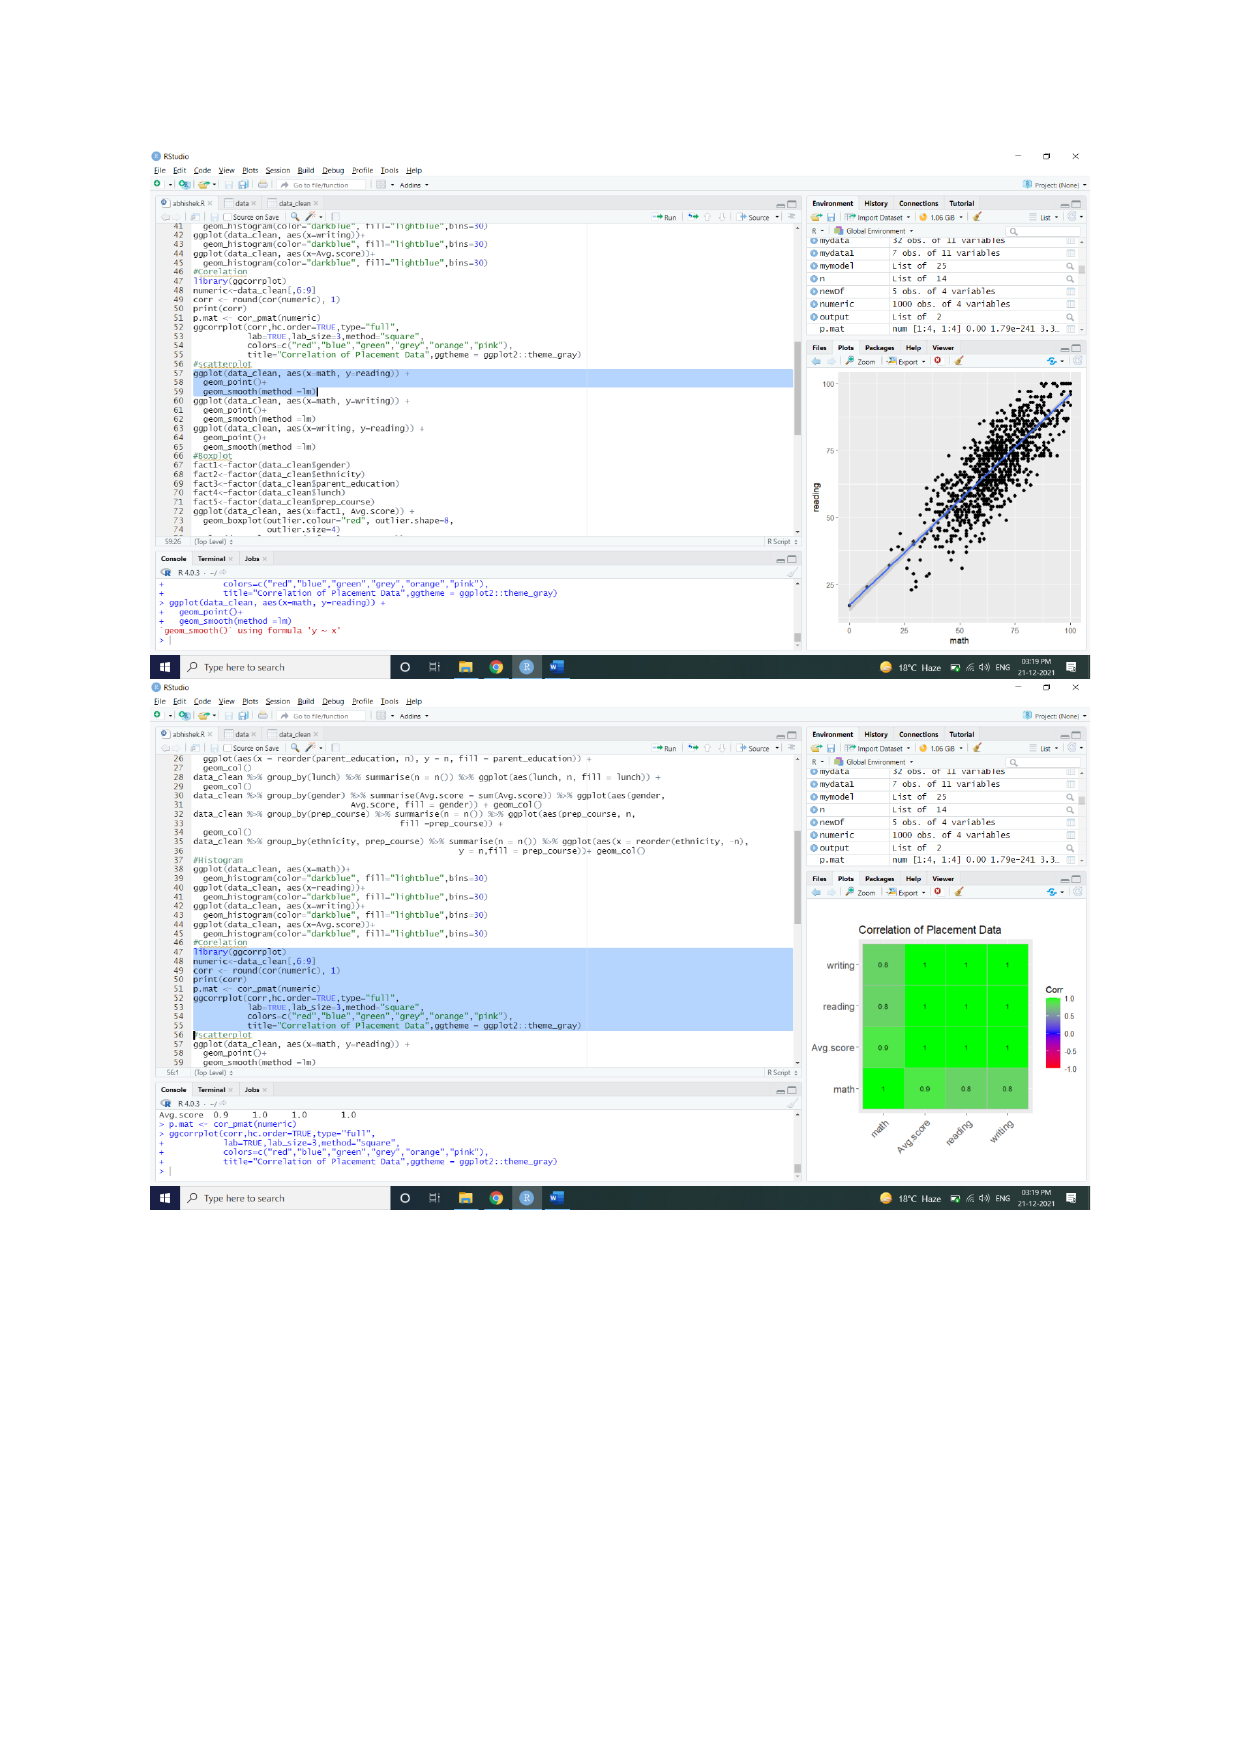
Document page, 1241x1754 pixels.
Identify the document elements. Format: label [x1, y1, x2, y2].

picture [150, 150, 1091, 679]
picture [150, 681, 1091, 1210]
